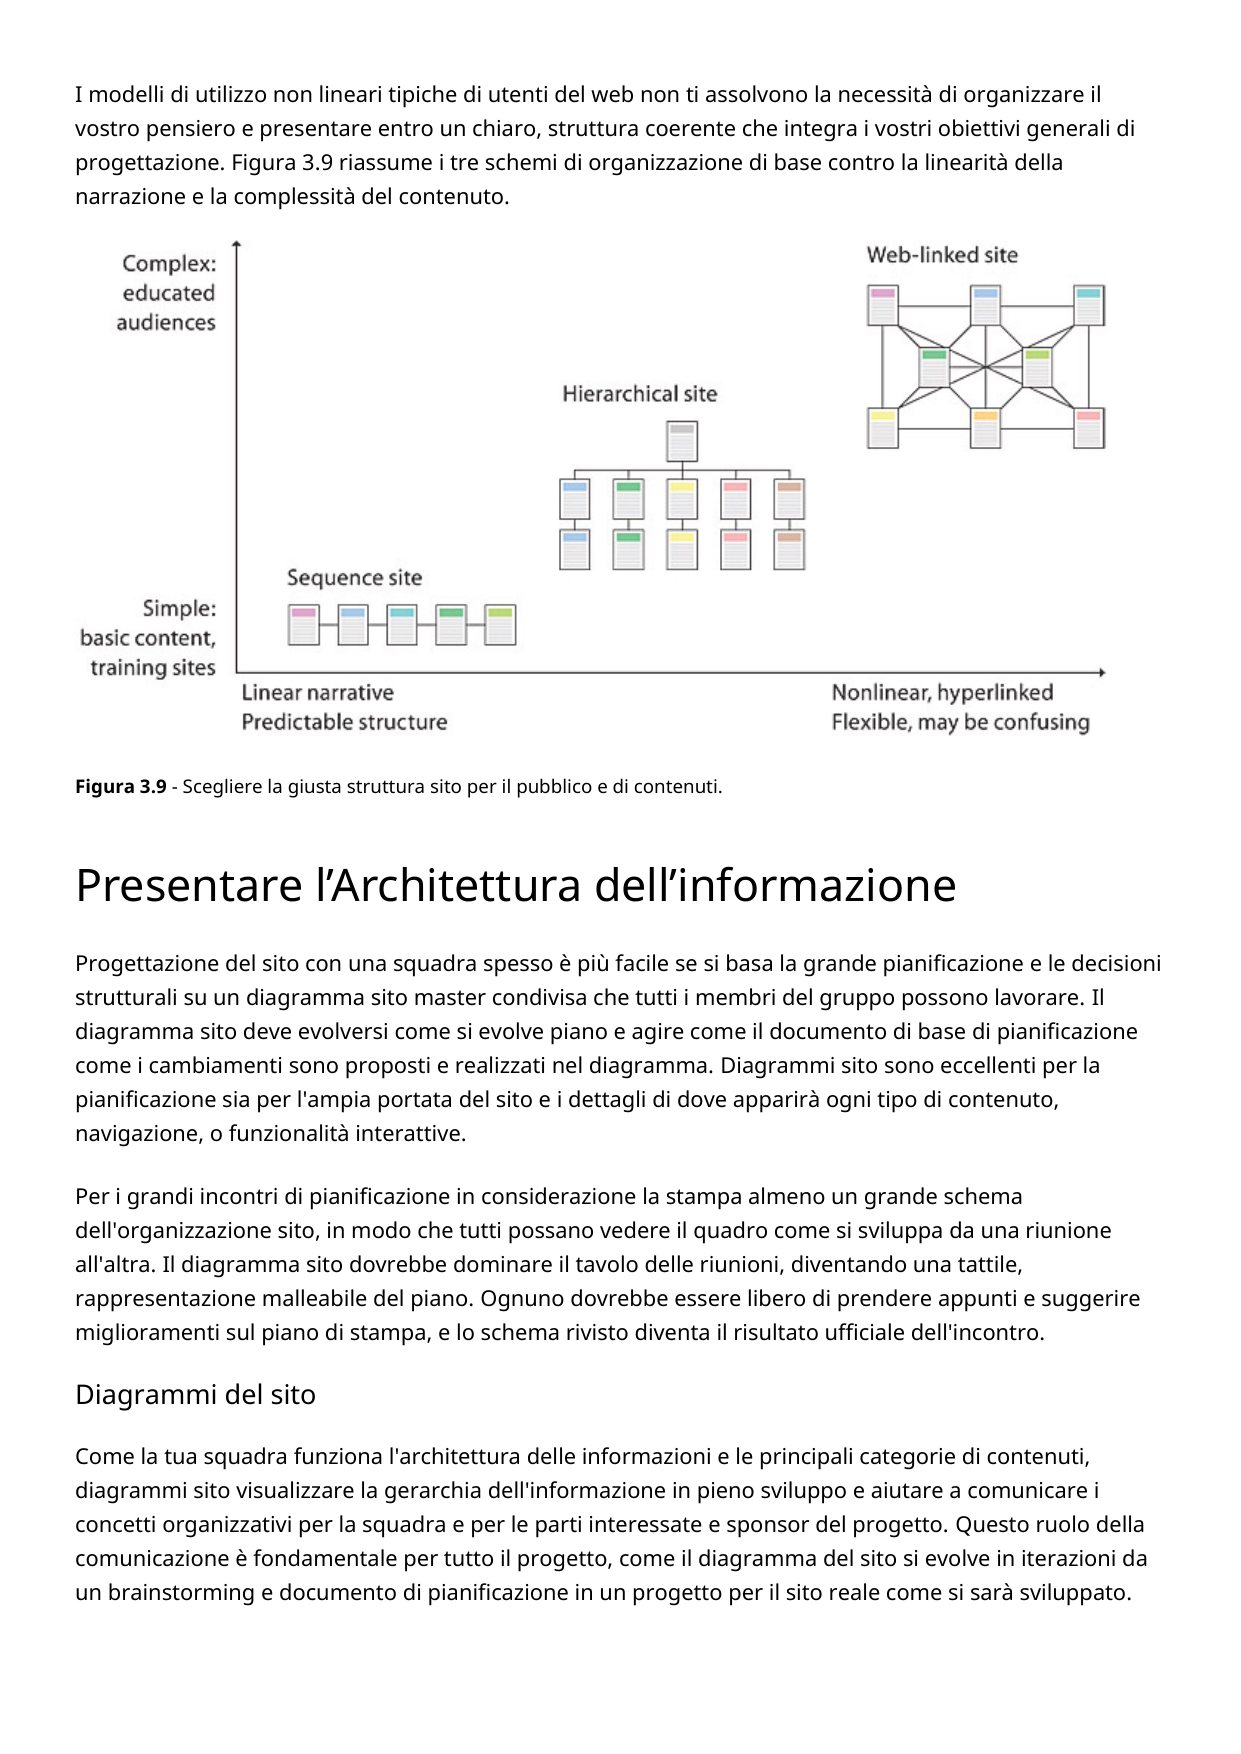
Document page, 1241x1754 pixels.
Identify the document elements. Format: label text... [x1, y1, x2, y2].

text Figura 3.9 - Scegliere la giusta struttura sito per il pubblico e di contenuti. [75, 763, 1165, 798]
text Progettazione del sito con una squadra spesso è più facile se si basa la grande pianificazione e le decisioni strutturali su un diagramma sito master condivisa che tutti i membri del gruppo possono lavorare. Il diagramma sito deve evolversi come si evolve piano e agire come il documento di base di pianificazione come i cambiamenti sono proposti e realizzati nel diagramma. Diagrammi sito sono eccellenti per la pianificazione sia per l'ampia portata del sito e i dettagli di dove apparirà ogni tipo di contenuto, navigazione, o funzionalità interattive. [75, 944, 1165, 1147]
subtitle Diagrammi del sito [75, 1376, 1165, 1412]
picture [75, 240, 1108, 739]
text Come la tua squadra funziona l'architettura delle informazioni e le principali categorie di contenuti, diagrammi sito visualizzare la gerarchia dell'informazione in pieno sviluppo e aiutare a comunicare i concetti organizzativi per la squadra e per le parti interessate e sponsor del progetto. Questo ruolo della comunicazione è fondamentale per tutto il progetto, come il diagramma del sito si evolve in iterazioni da un brainstorming e documento di pianificazione in un progetto per il sito reale come si sarà sviluppato. [75, 1437, 1165, 1606]
text I modelli di utilizzo non lineari tipiche di utenti del web non ti assolvono la necessità di organizzare il vostro pensiero e presentare entro un chiaro, struttura coerente che integra i vostri obiettivi generali di progettazione. Figura 3.9 riassume i tre schemi di organizzazione di base contro la linearità della narrazione e la complessità del contenuto. [75, 75, 1165, 211]
text Per i grandi incontri di pianificazione in considerazione la stampa almeno un grande schema dell'organizzazione sito, in modo che tutti possano vedere il quadro come si sviluppa da una riunione all'altra. Il diagramma sito dovrebbe dominare il tavolo delle riunioni, diventando una tattile, rappresentazione malleabile del piano. Ognuno dovrebbe essere libero di prendere appunti e suggerire miglioramenti sul piano di stampa, e lo schema rivisto diventa il risultato ufficiale dell'incontro. [75, 1177, 1165, 1346]
subtitle Presentare l’Architettura dell’informazione [75, 853, 1165, 914]
